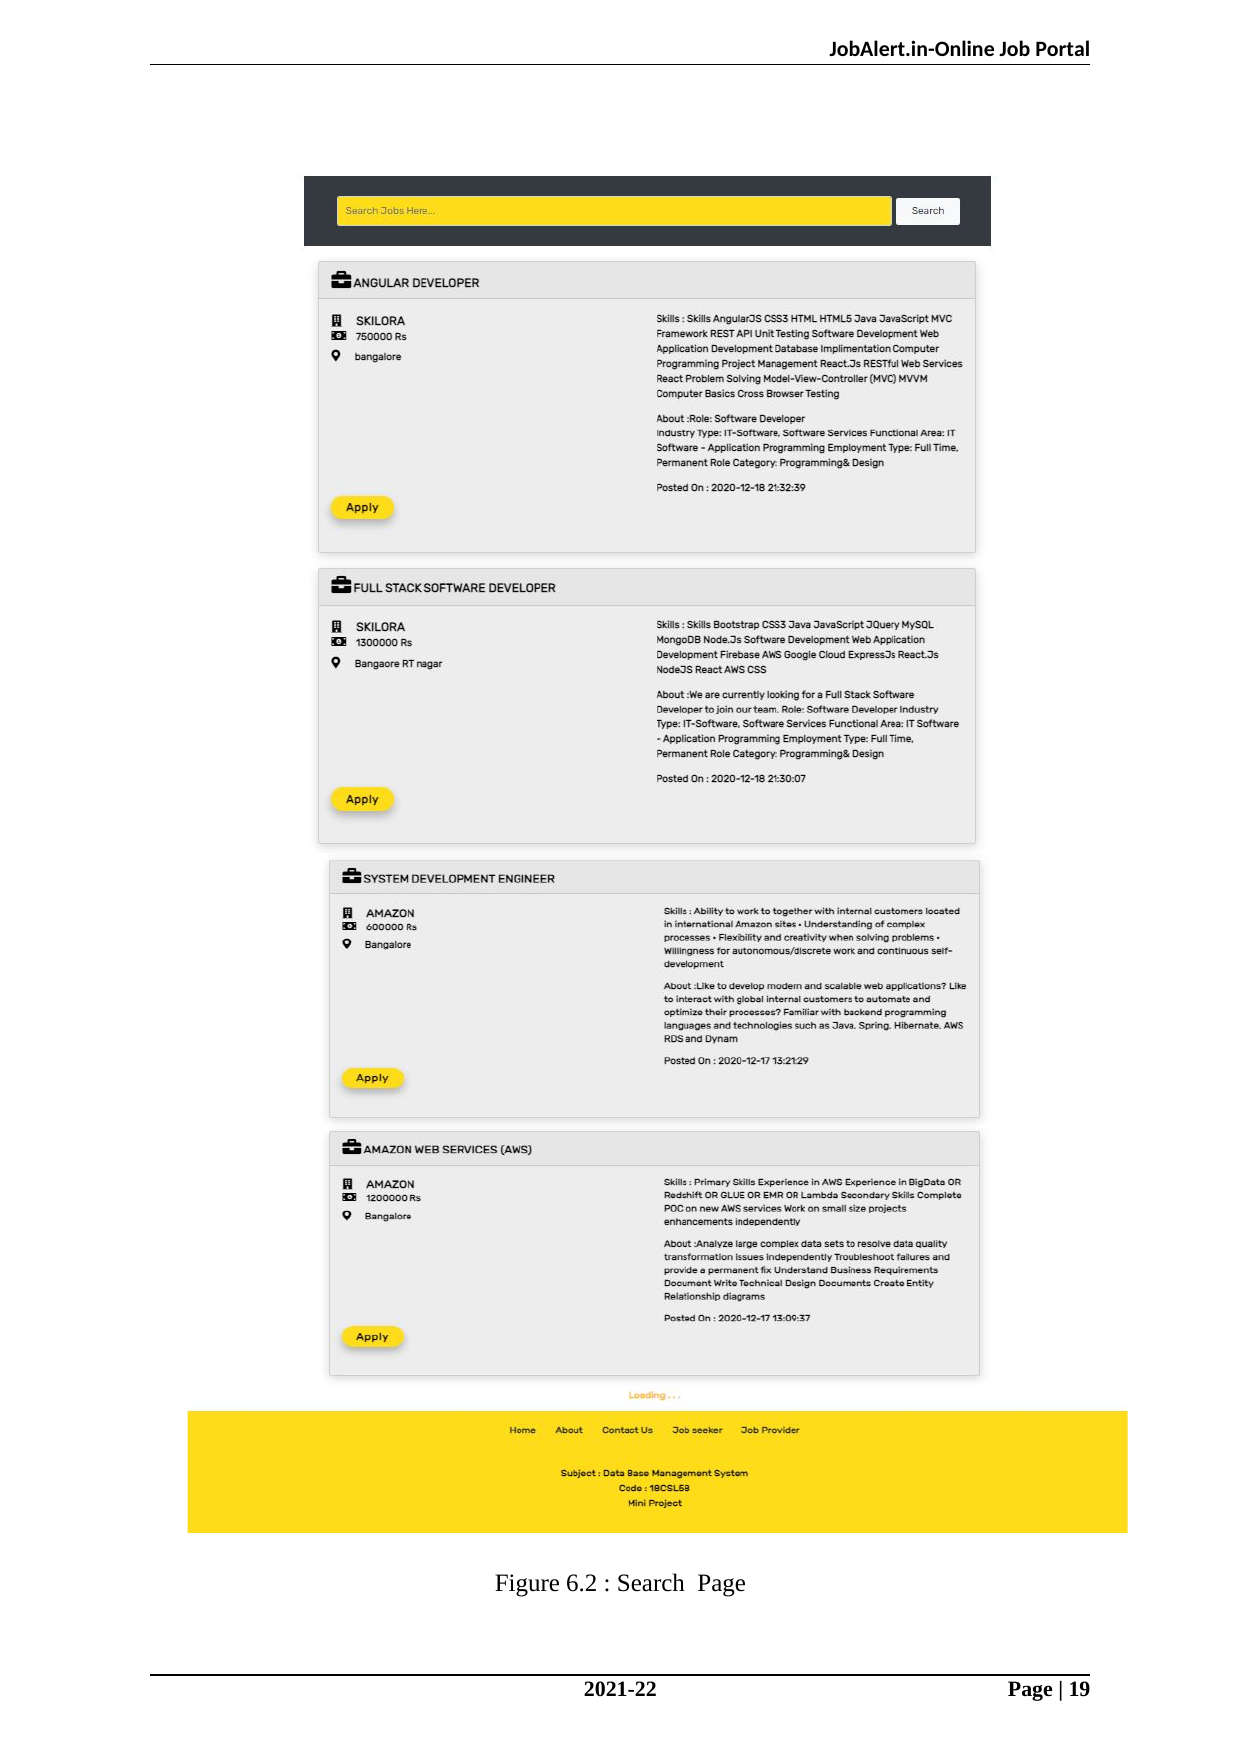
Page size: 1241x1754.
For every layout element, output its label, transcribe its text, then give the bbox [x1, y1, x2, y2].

text Figure 6.2 : Search Page [150, 1568, 1090, 1597]
picture [187, 150, 1128, 1533]
